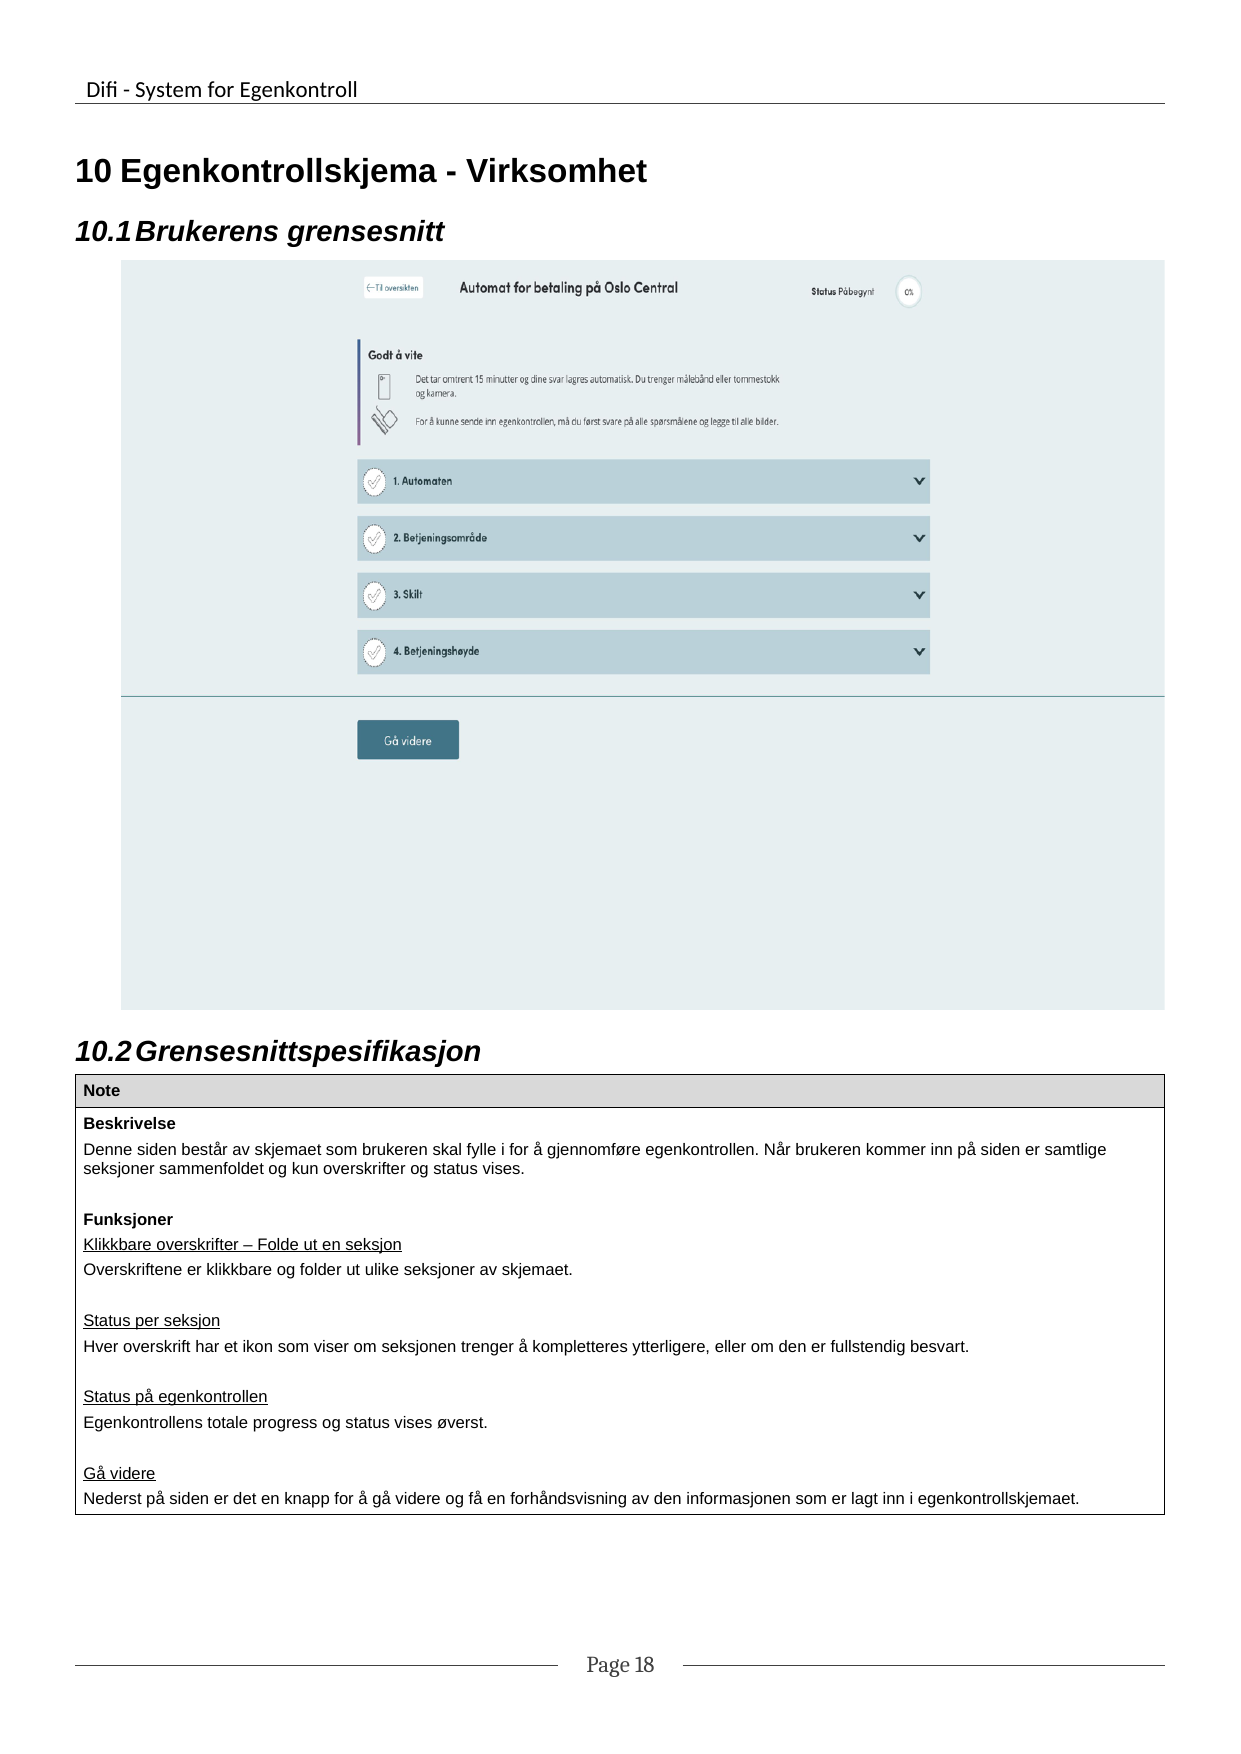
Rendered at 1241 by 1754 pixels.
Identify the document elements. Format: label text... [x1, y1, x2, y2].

subtitle Brukerens grensesnitt [75, 214, 1165, 248]
subtitle Egenkontrollskjema - Virksomhet [75, 151, 1165, 189]
subtitle Grensesnittspesifikasjon [75, 1034, 1165, 1068]
table_cell Beskrivelse Denne siden består av skjemaet som brukeren skal fylle i for å gjennomføre egenkontrollen. Når brukeren kommer inn på siden er samtlige seksjoner sammenfoldet og kun overskrifter og status vises. Funksjoner Klikkbare overskrifter – Folde ut en seksjon Overskriftene er klikkbare og folder ut ulike seksjoner av skjemaet. Status per seksjon Hver overskrift har et ikon som viser om seksjonen trenger å kompletteres ytterligere, eller om den er fullstendig besvart. Status på egenkontrollen Egenkontrollens totale progress og status vises øverst. Gå videre Nederst på siden er det en knapp for å gå videre og få en forhåndsvisning av den informasjonen som er lagt inn i egenkontrollskjemaet. [76, 1108, 1164, 1514]
table_header Note [76, 1075, 1164, 1107]
picture [75, 260, 1165, 1010]
